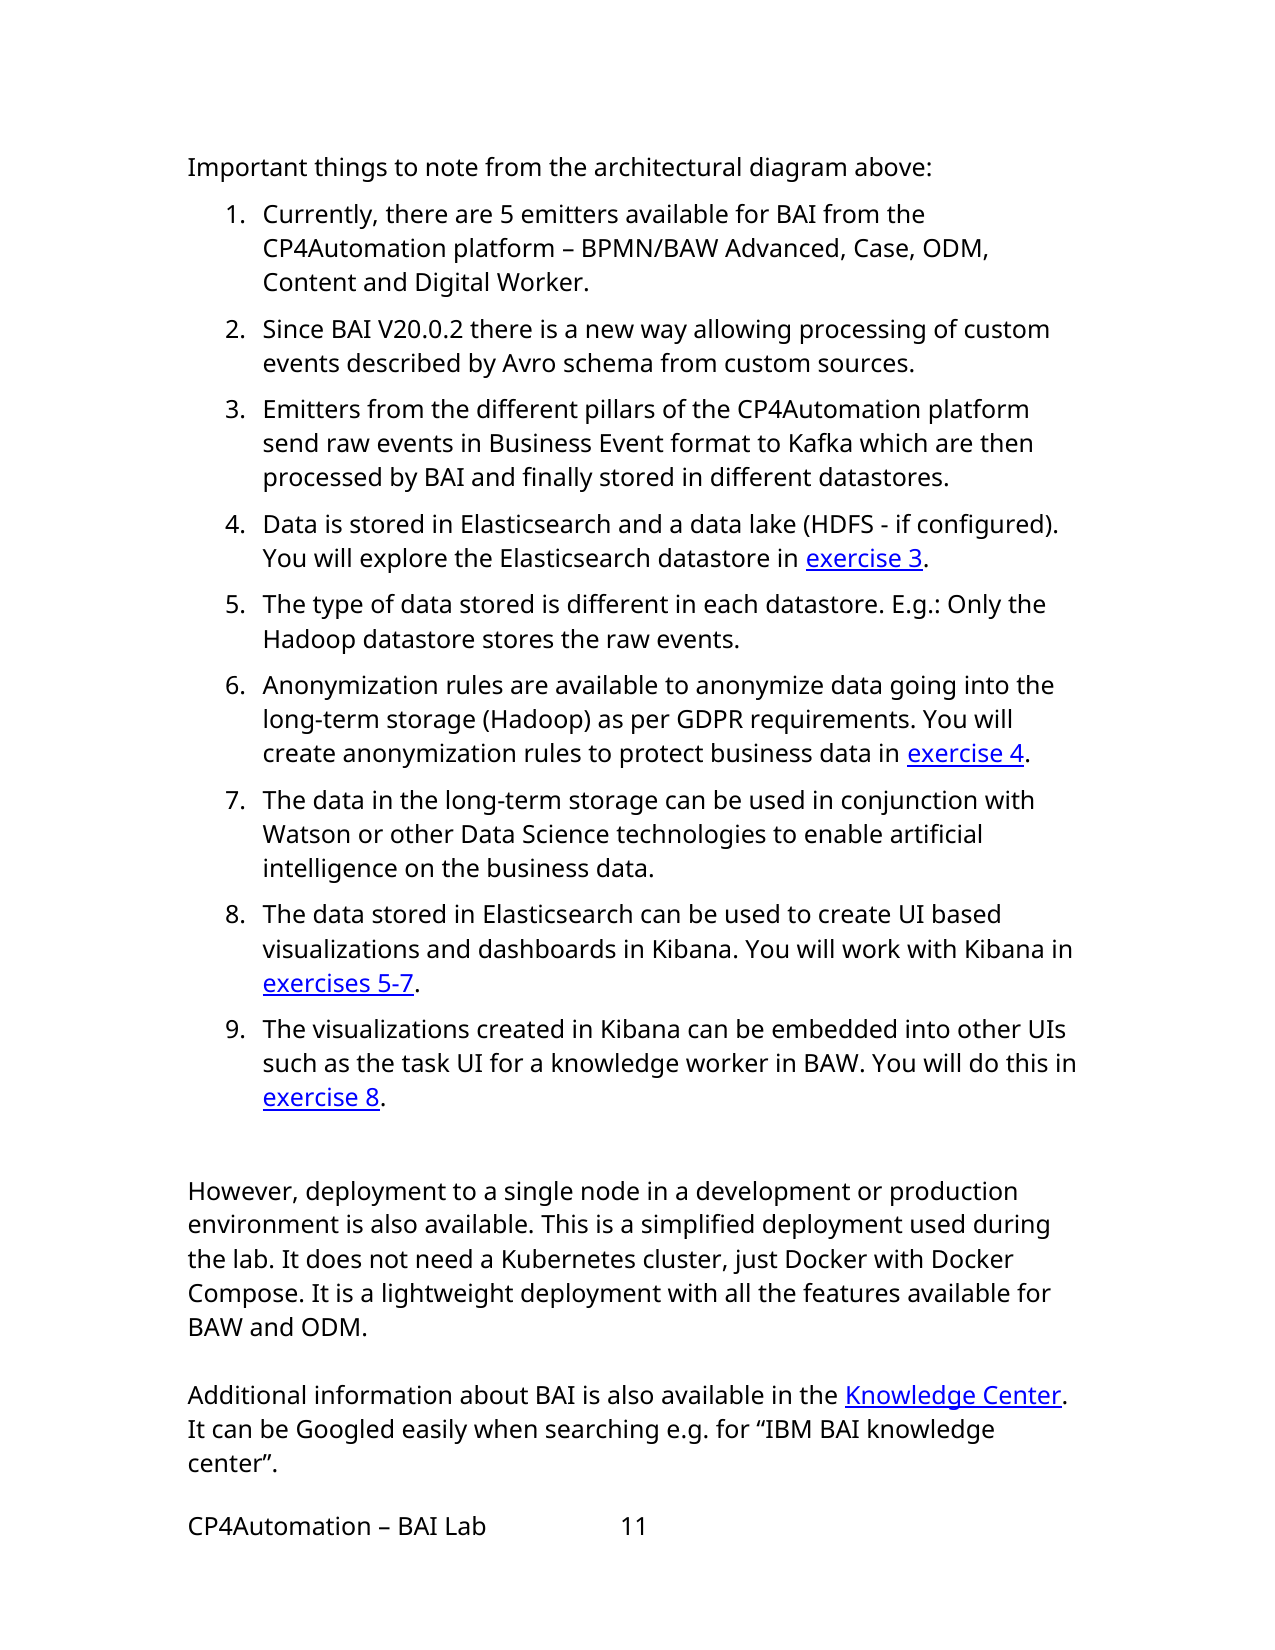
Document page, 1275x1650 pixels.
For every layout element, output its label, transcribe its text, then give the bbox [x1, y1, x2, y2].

list The visualizations created in Kibana can be embedded into other UIs such as the task UI for a knowledge worker in BAW. You will do this in exercise 8. [225, 1012, 1087, 1114]
text However, deployment to a single node in a development or production environment is also available. This is a simplified deployment used during the lab. It does not need a Kubernetes cluster, just Docker with Docker Compose. It is a lightweight deployment with all the features available for BAW and ODM. [187, 1173, 1087, 1343]
list The type of data stored is different in each datastore. E.g.: Only the Hadoop datastore stores the raw events. [225, 587, 1087, 655]
list Since BAI V20.0.2 there is a new way allowing processing of custom events described by Avro schema from custom sources. [225, 311, 1087, 379]
list The data stored in Elasticsearch can be used to create UI based visualizations and dashboards in Kibana. You will work with Kibana in exercises 5-7. [225, 897, 1087, 999]
list Anonymization rules are available to anonymize data going into the long-term storage (Hadoop) as per GDPR requirements. You will create anonymization rules to protect business data in exercise 4. [225, 668, 1087, 770]
list Data is stored in Elasticsearch and a data lake (HDFS - if configured). You will explore the Elasticsearch datastore in exercise 3. [225, 507, 1087, 575]
list The data in the long-term storage can be used in conjunction with Watson or other Data Science technologies to enable artificial intelligence on the business data. [225, 782, 1087, 885]
text Important things to note from the architectural diagram above: [187, 150, 1087, 184]
list Currently, there are 5 emitters available for BAI from the CP4Automation platform – BPMN/BAW Advanced, Case, ODM, Content and Digital Worker. [225, 197, 1087, 299]
text Additional information about BAI is also available in the Knowledge Center. It can be Googled easily when searching e.g. for “IBM BAI knowledge center”. [187, 1377, 1087, 1480]
list Emitters from the different pillars of the CP4Automation platform send raw events in Business Event format to Kafka which are then processed by BAI and finally stored in different datastores. [225, 392, 1087, 494]
